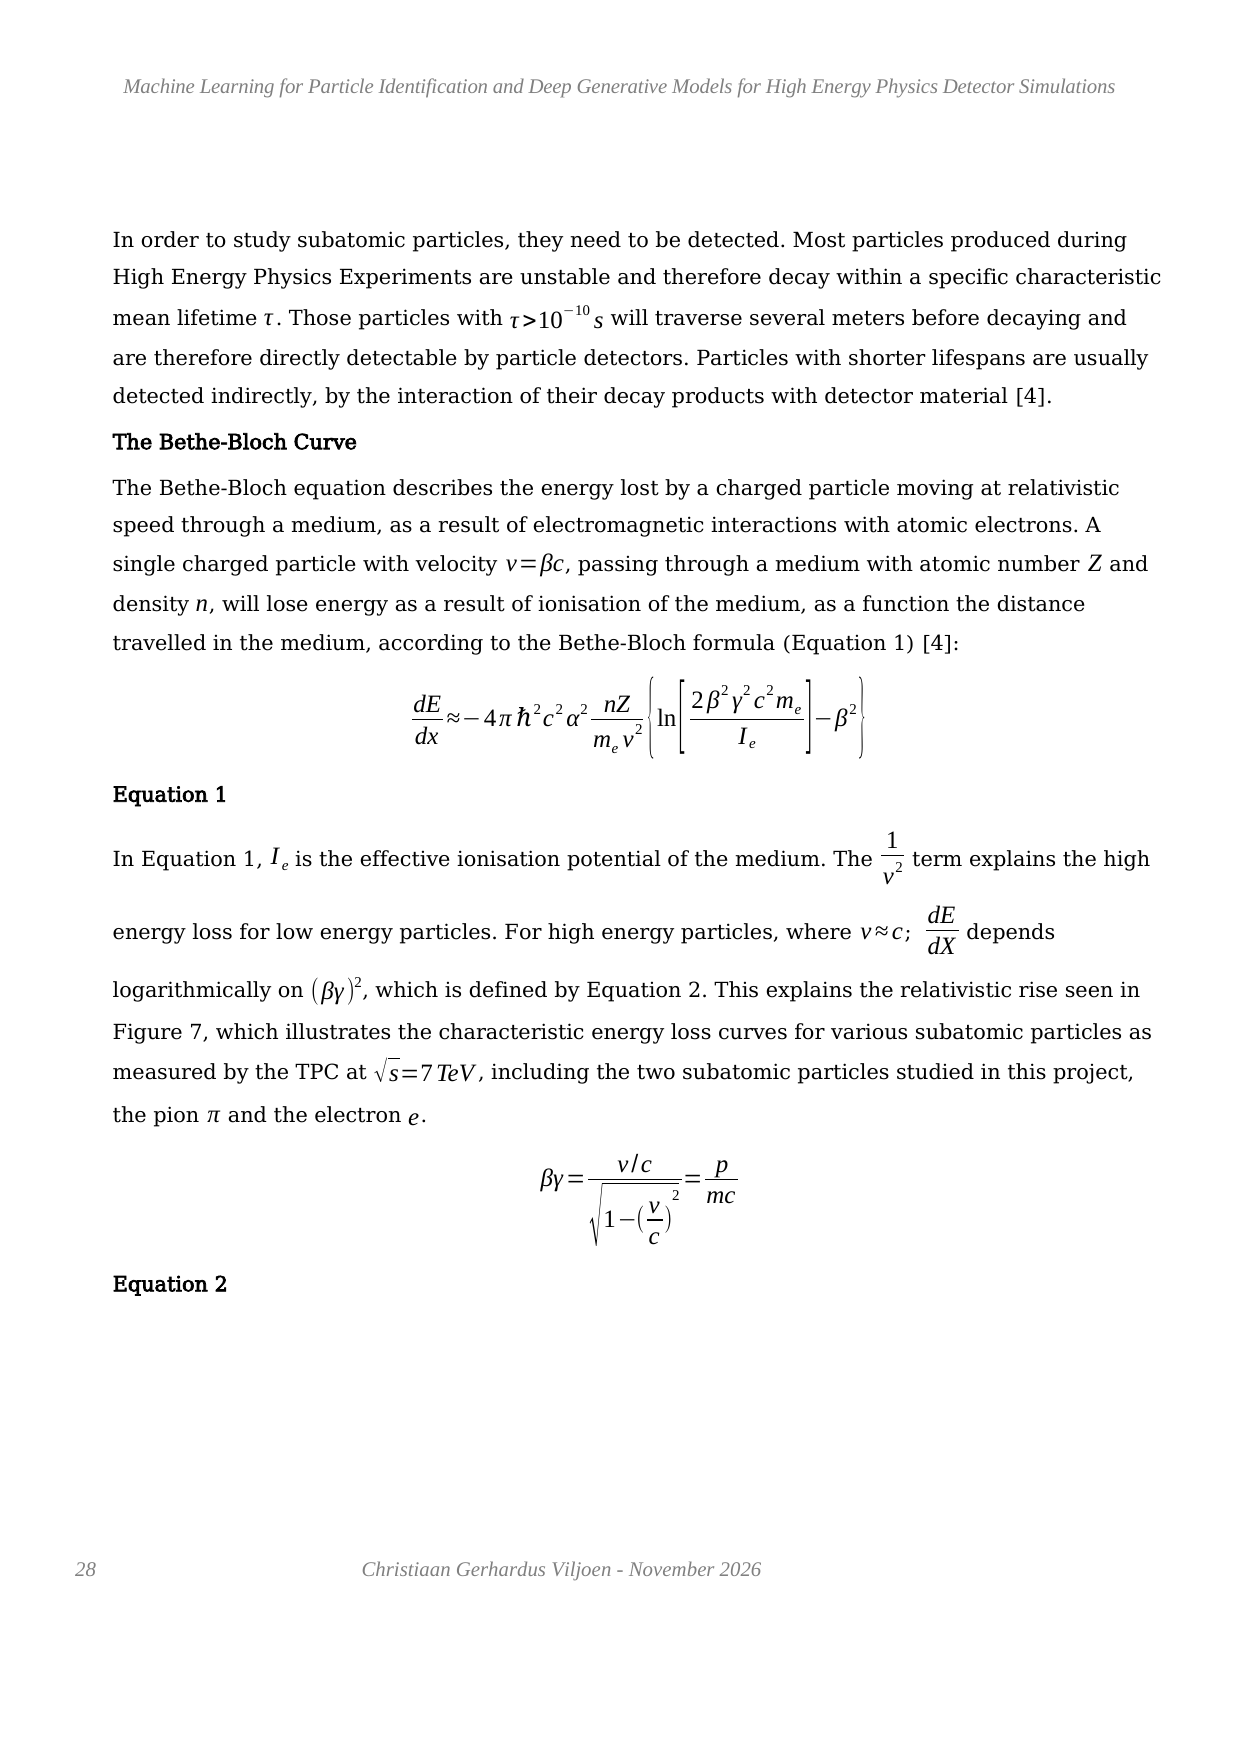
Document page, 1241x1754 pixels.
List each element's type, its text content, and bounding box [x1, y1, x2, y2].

text Equation 2 [112, 1271, 1165, 1296]
text The Bethe-Bloch equation describes the energy lost by a charged particle moving at relativistic speed through a medium, as a result of electromagnetic interactions with atomic electrons. A single charged particle with velocity , passing through a medium with atomic number and density , will lose energy as a result of ionisation of the medium, as a function the distance travelled in the medium, according to the Bethe-Bloch formula (Equation 1): [112, 474, 1165, 654]
text The Bethe-Bloch Curve [112, 428, 1165, 453]
text In order to study subatomic particles, they need to be detected. Most particles produced during High Energy Physics Experiments are unstable and therefore decay within a specific characteristic mean lifetime . Those particles with will traverse several meters before decaying and are therefore directly detectable by particle detectors. Particles with shorter lifespans are usually detected indirectly, by the interaction of their decay products with detector material. [112, 227, 1165, 408]
text Equation 1 [112, 781, 1165, 806]
text In Equation 1, is the effective ionisation potential of the medium. The term explains the high energy loss for low energy particles. For high energy particles, where ; depends logarithmically on , which is defined by Equation 2. This explains the relativistic rise seen in Figure 7, which illustrates the characteristic energy loss curves for various subatomic particles as measured by the TPC at , including the two subatomic particles studied in this project, the pion and the electron . [112, 827, 1165, 1130]
